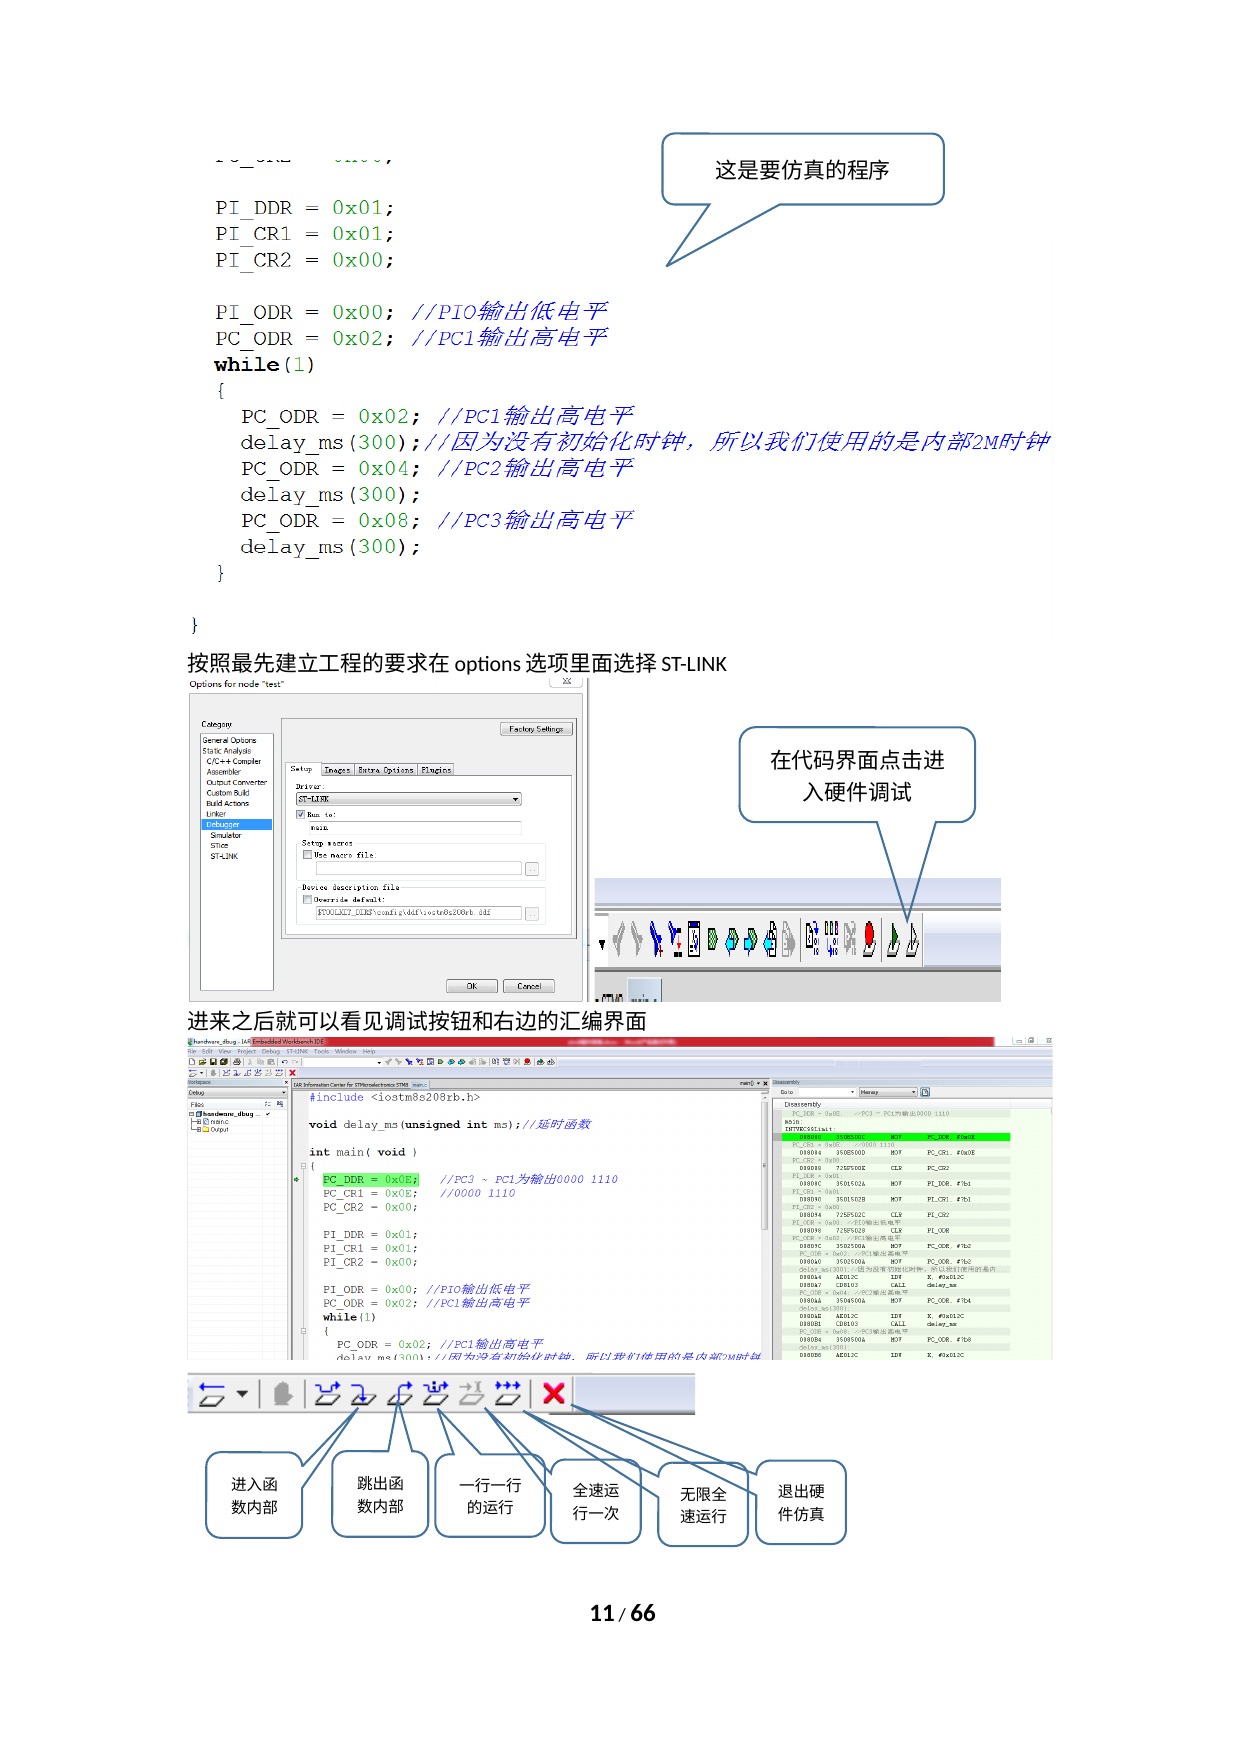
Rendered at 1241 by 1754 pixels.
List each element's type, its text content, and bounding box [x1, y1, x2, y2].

picture [664, 160, 942, 261]
picture [187, 678, 590, 1002]
picture [187, 1372, 696, 1415]
picture [896, 878, 918, 914]
text 进来之后就可以看见调试按钮和右边的汇编界面 [187, 1003, 1053, 1036]
picture [187, 160, 1053, 644]
picture [187, 1037, 1053, 1360]
picture [594, 878, 1001, 1002]
text 按照最先建立工程的要求在options选项里面选择ST-LINK [187, 646, 1053, 678]
picture [831, 160, 838, 166]
